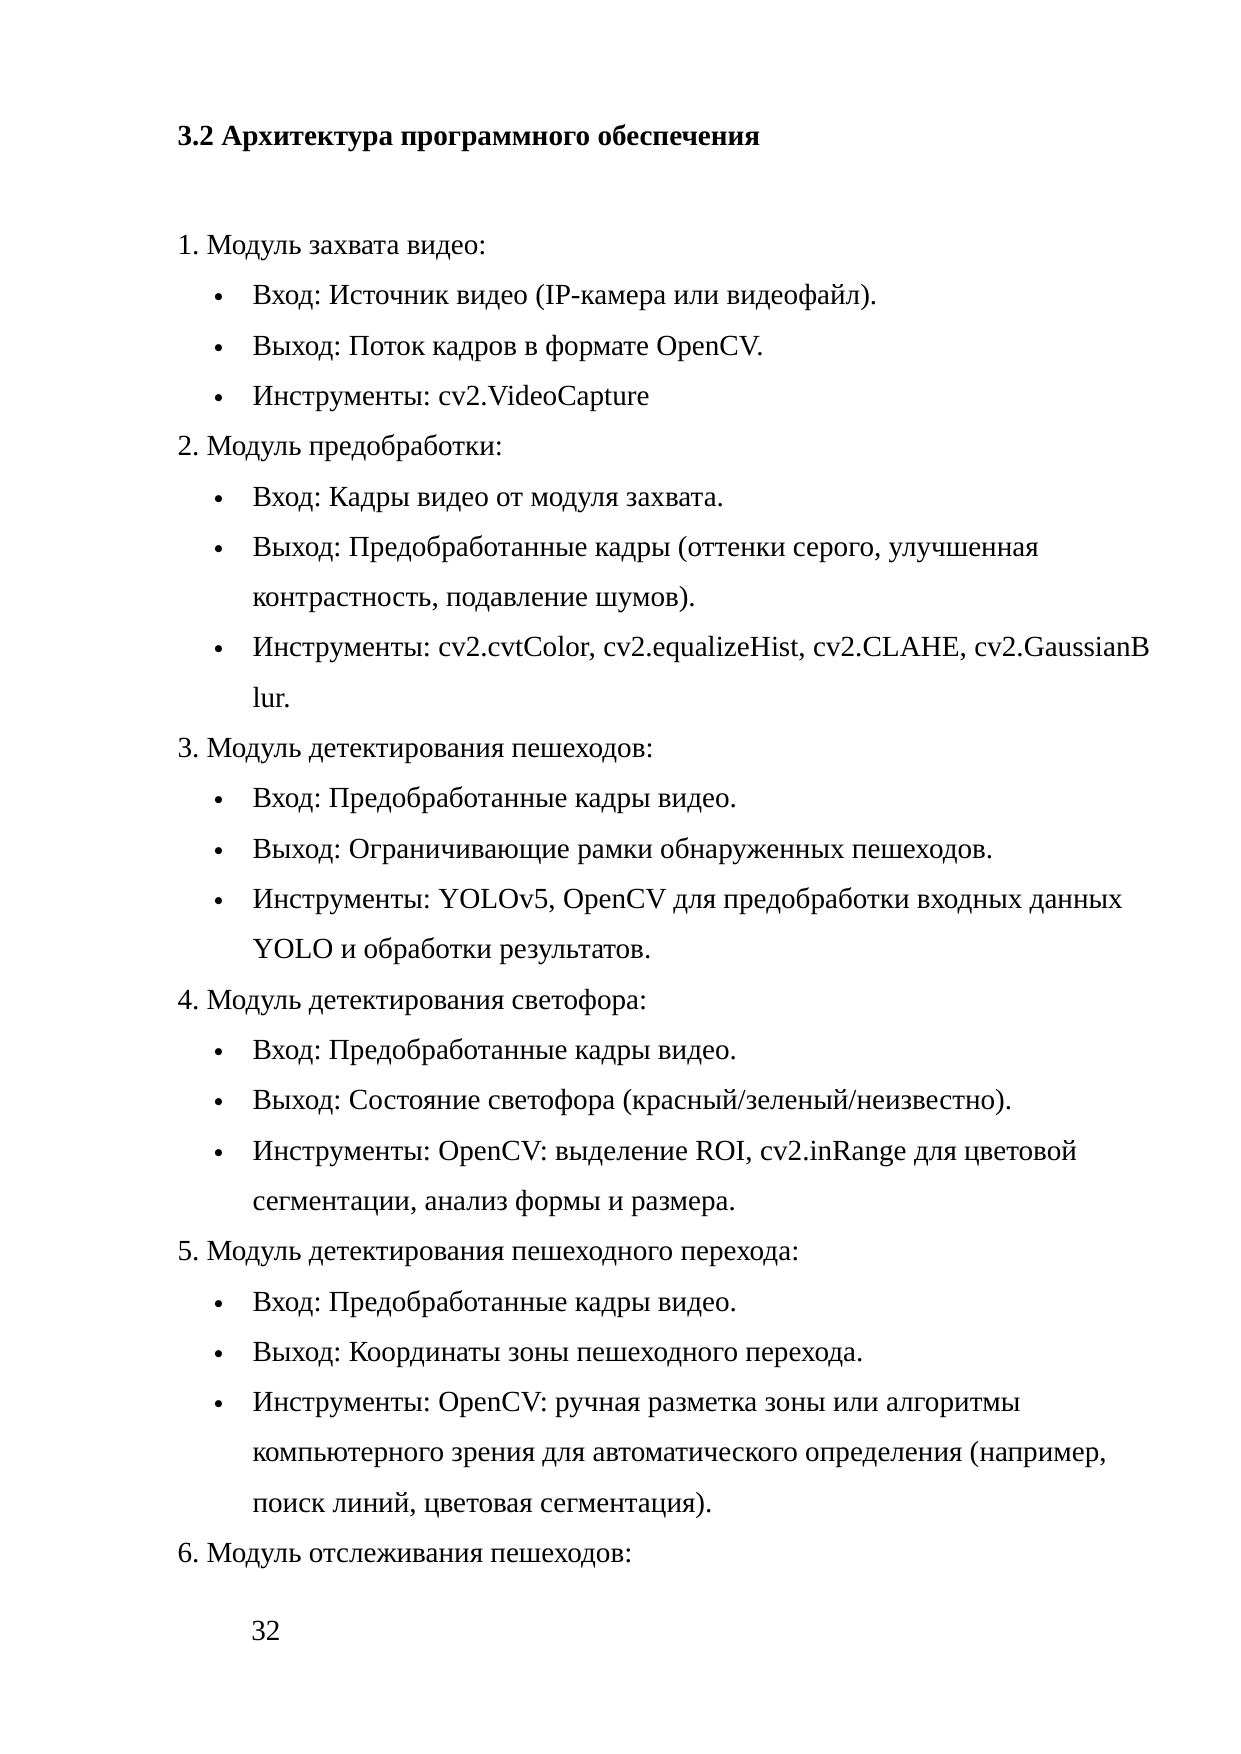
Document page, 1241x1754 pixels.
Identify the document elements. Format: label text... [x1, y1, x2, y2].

list Выход: Поток кадров в формате OpenCV. [215, 328, 1152, 361]
list Вход: Источник видео (IP-камера или видеофайл). [215, 277, 1152, 311]
text 3. Модуль детектирования пешеходов: [177, 730, 1152, 764]
text 4. Модуль детектирования светофора: [177, 982, 1152, 1015]
list Инструменты: cv2.cvtColor, cv2.equalizeHist, cv2.CLAHE, cv2.GaussianBlur. [215, 629, 1152, 713]
list Инструменты: OpenCV: выделение ROI, cv2.inRange для цветовой сегментации, анализ формы и размера. [215, 1133, 1152, 1217]
text 2. Модуль предобработки: [177, 428, 1152, 462]
list Инструменты: cv2.VideoCapture [215, 378, 1152, 412]
list Выход: Ограничивающие рамки обнаруженных пешеходов. [215, 831, 1152, 864]
list Вход: Кадры видео от модуля захвата. [215, 479, 1152, 512]
list Инструменты: YOLOv5, OpenCV для предобработки входных данных YOLO и обработки результатов. [215, 881, 1152, 965]
list Вход: Предобработанные кадры видео. [215, 1284, 1152, 1317]
list Выход: Координаты зоны пешеходного перехода. [215, 1334, 1152, 1367]
text 6. Модуль отслеживания пешеходов: [177, 1535, 1152, 1569]
list Инструменты: OpenCV: ручная разметка зоны или алгоритмы компьютерного зрения для автоматического определения (например, поиск линий, цветовая сегментация). [215, 1384, 1152, 1518]
list Вход: Предобработанные кадры видео. [215, 781, 1152, 814]
subtitle 3.2 Архитектура программного обеспечения [177, 118, 1152, 152]
list Выход: Состояние светофора (красный/зеленый/неизвестно). [215, 1082, 1152, 1116]
text 1. Модуль захвата видео: [177, 227, 1152, 261]
list Выход: Предобработанные кадры (оттенки серого, улучшенная контрастность, подавление шумов). [215, 529, 1152, 613]
text 5. Модуль детектирования пешеходного перехода: [177, 1233, 1152, 1267]
list Вход: Предобработанные кадры видео. [215, 1032, 1152, 1066]
